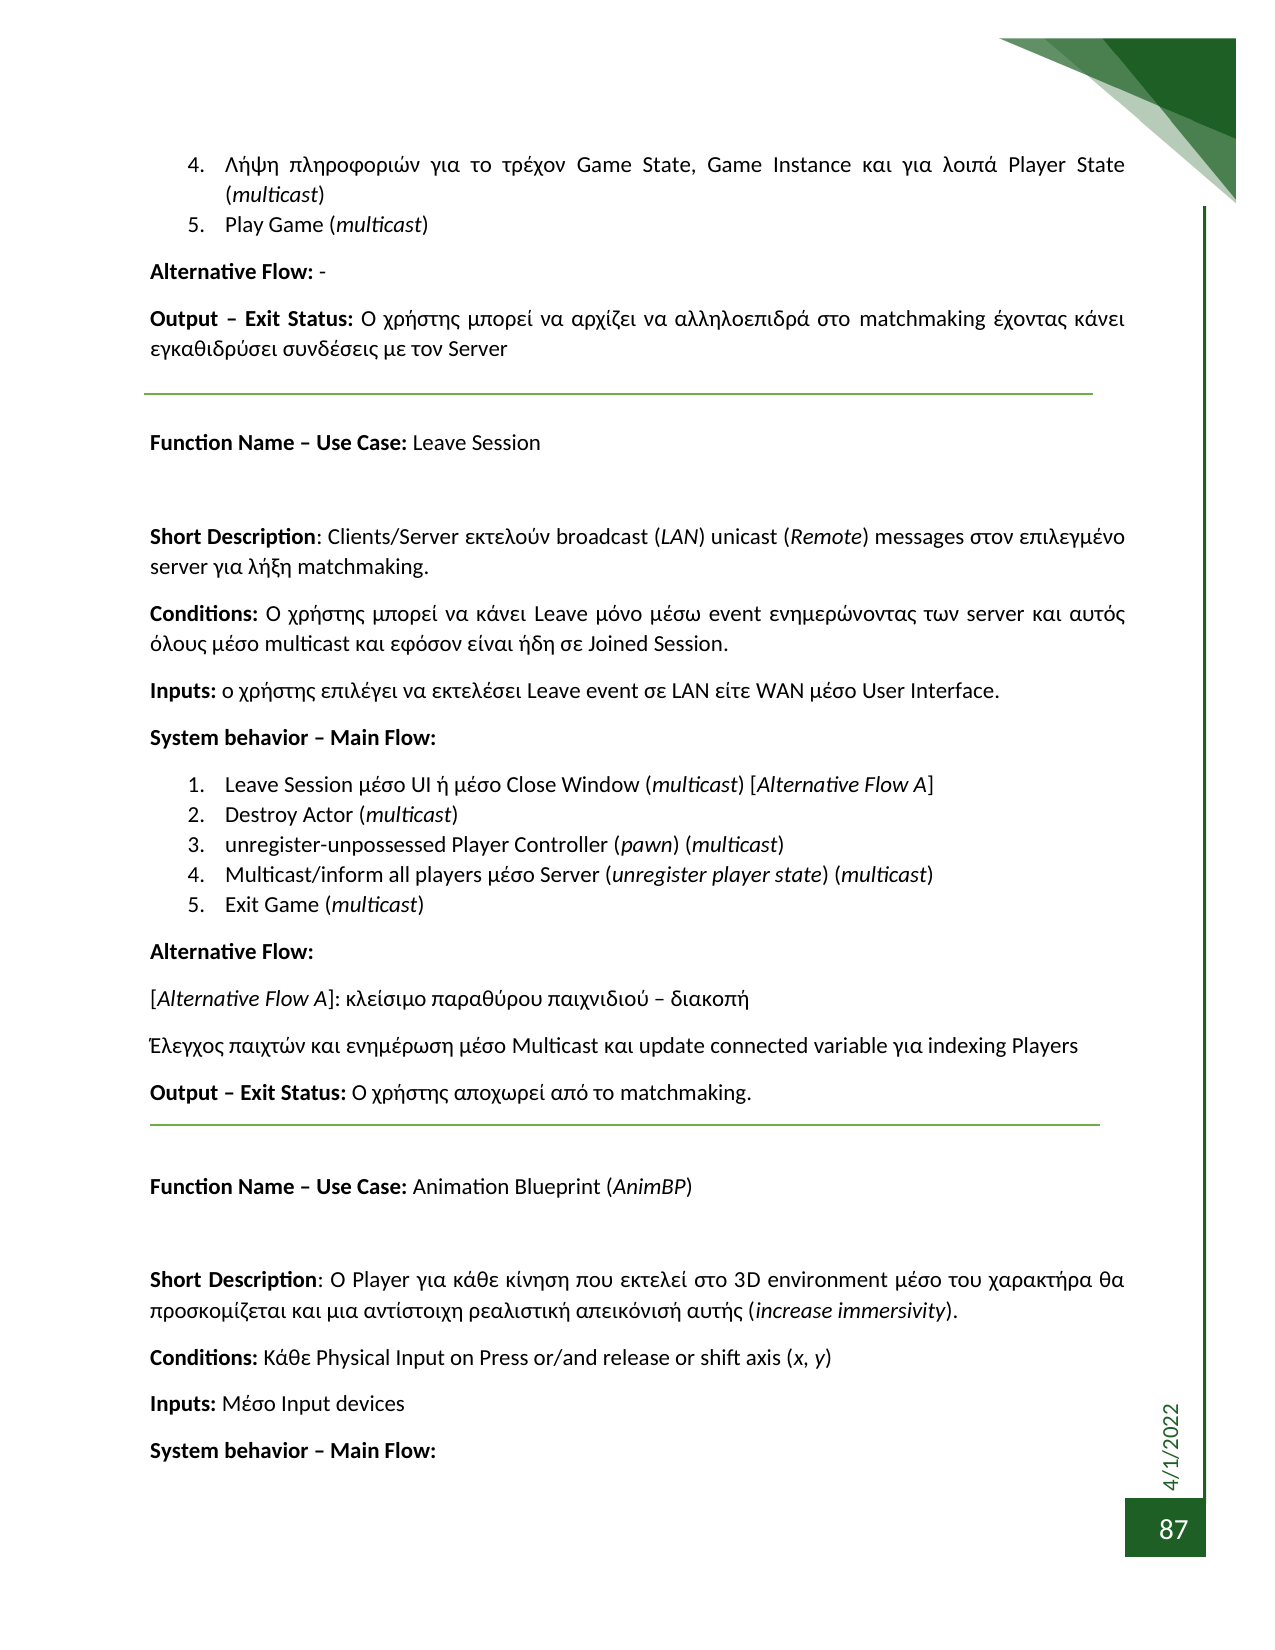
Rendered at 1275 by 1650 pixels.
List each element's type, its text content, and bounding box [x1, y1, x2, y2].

list Leave Session μέσο UI ή μέσο Close Window (multicast) [Alternative Flow A] [187, 770, 1125, 798]
picture [997, 38, 1236, 204]
text Conditions: Ο χρήστης μπορεί να κάνει Leave μόνο μέσω event ενημερώνοντας των server και αυτός όλους μέσο multicast και εφόσον είναι ήδη σε Joined Session. [150, 599, 1125, 657]
text Output – Exit Status: Ο χρήστης μπορεί να αρχίζει να αλληλοεπιδρά στο matchmaking έχοντας κάνει εγκαθιδρύσει συνδέσεις με τον Server [150, 304, 1125, 362]
text Έλεγχος παιχτών και ενημέρωση μέσο Multicast και update connected variable για indexing Players [150, 1031, 1125, 1059]
list Multicast/inform all players μέσο Server (unregister player state) (multicast) [187, 860, 1125, 888]
text Short Description: Ο Player για κάθε κίνηση που εκτελεί στο 3D environment μέσο του χαρακτήρα θα προσκομίζεται και μια αντίστοιχη ρεαλιστική απεικόνισή αυτής (increase immersivity). [150, 1266, 1125, 1324]
list unregister-unpossessed Player Controller (pawn) (multicast) [187, 830, 1125, 858]
list Play Game (multicast) [187, 210, 1125, 238]
text Inputs: ο χρήστης επιλέγει να εκτελέσει Leave event σε LAN είτε WAN μέσο User Interface. [150, 676, 1125, 704]
text Alternative Flow: - [150, 257, 1125, 285]
list Destroy Actor (multicast) [187, 800, 1125, 828]
text Inputs: Μέσο Input devices [150, 1389, 1125, 1418]
text Conditions: Κάθε Physical Input on Press or/and release or shift axis (x, y) [150, 1343, 1125, 1371]
text Function Name – Use Case: Animation Blueprint (AnimBP) [150, 1172, 1125, 1200]
text Function Name – Use Case: Leave Session [150, 428, 1125, 456]
text System behavior – Main Flow: [150, 1436, 1125, 1464]
list Λήψη πληροφοριών για το τρέχον Game State, Game Instance και για λοιπά Player State (multicast) [187, 150, 1125, 208]
text Short Description: Clients/Server εκτελούν broadcast (LAN) unicast (Remote) messages στον επιλεγμένο server για λήξη matchmaking. [150, 522, 1125, 580]
text [Alternative Flow A]: κλείσιμο παραθύρου παιχνιδιού – διακοπή [150, 984, 1125, 1012]
text Alternative Flow: [150, 937, 1125, 966]
text Output – Exit Status: Ο χρήστης αποχωρεί από το matchmaking. [150, 1078, 1125, 1106]
list Exit Game (multicast) [187, 891, 1125, 919]
text System behavior – Main Flow: [150, 723, 1125, 751]
